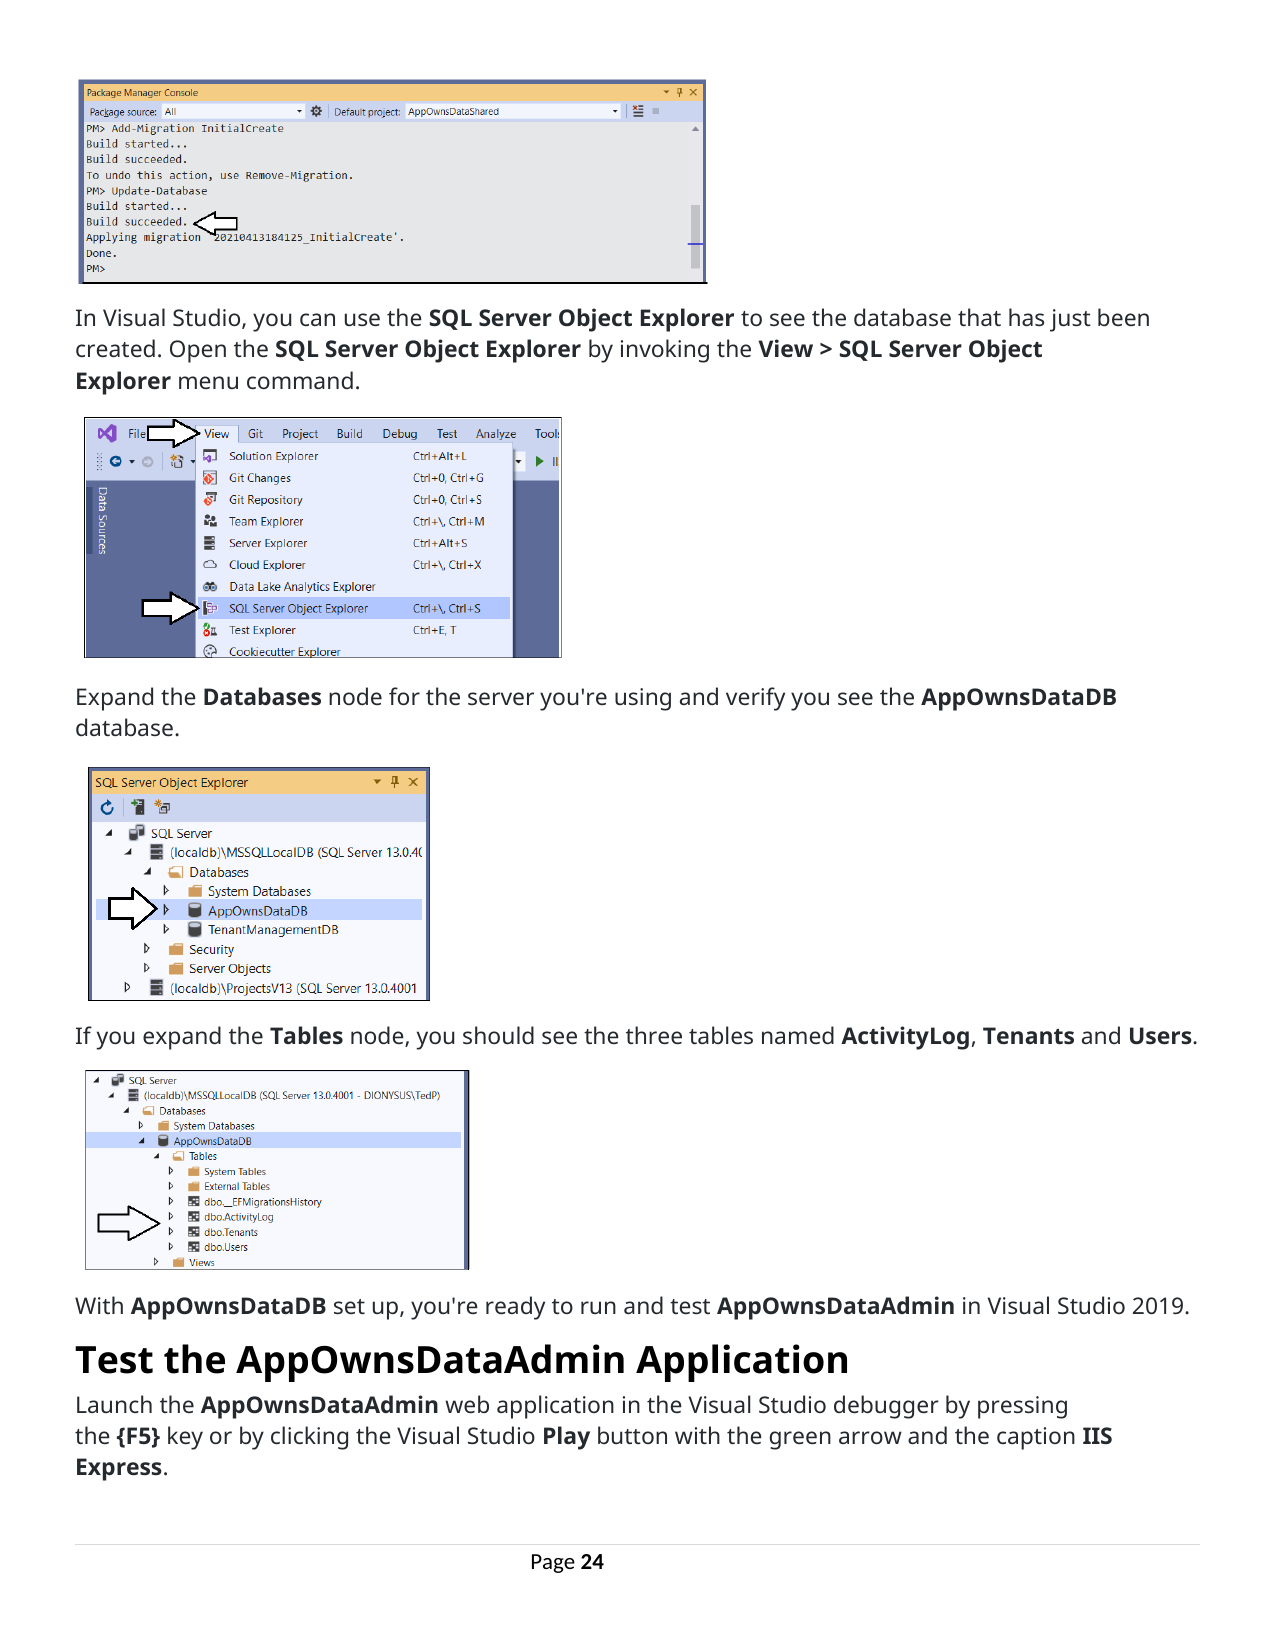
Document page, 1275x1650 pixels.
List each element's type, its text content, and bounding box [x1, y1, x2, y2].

text Launch the AppOwnsDataAdmin web application in the Visual Studio debugger by pressing the {F5} key or by clicking the Visual Studio Play button with the green arrow and the caption IIS Express. [75, 1388, 1200, 1482]
text In Visual Studio, you can use the SQL Server Object Explorer to see the database that has just been created. Open the SQL Server Object Explorer by invoking the View > SQL Server Object Explorer menu command. [75, 302, 1200, 396]
text If you expand the Tables node, you should see the three tables named ActivityLog, Tenants and Users. [75, 1020, 1200, 1051]
subtitle Test the AppOwnsDataAdmin Application [75, 1333, 1200, 1384]
text With AppOwnsDataDB set up, you're ready to run and test AppOwnsDataAdmin in Visual Studio 2019. [75, 1290, 1200, 1321]
picture [75, 755, 436, 1008]
picture [75, 408, 568, 668]
picture [75, 1063, 478, 1278]
picture [75, 75, 716, 290]
text Expand the Databases node for the server you're using and verify you see the AppOwnsDataDB database. [75, 681, 1200, 743]
